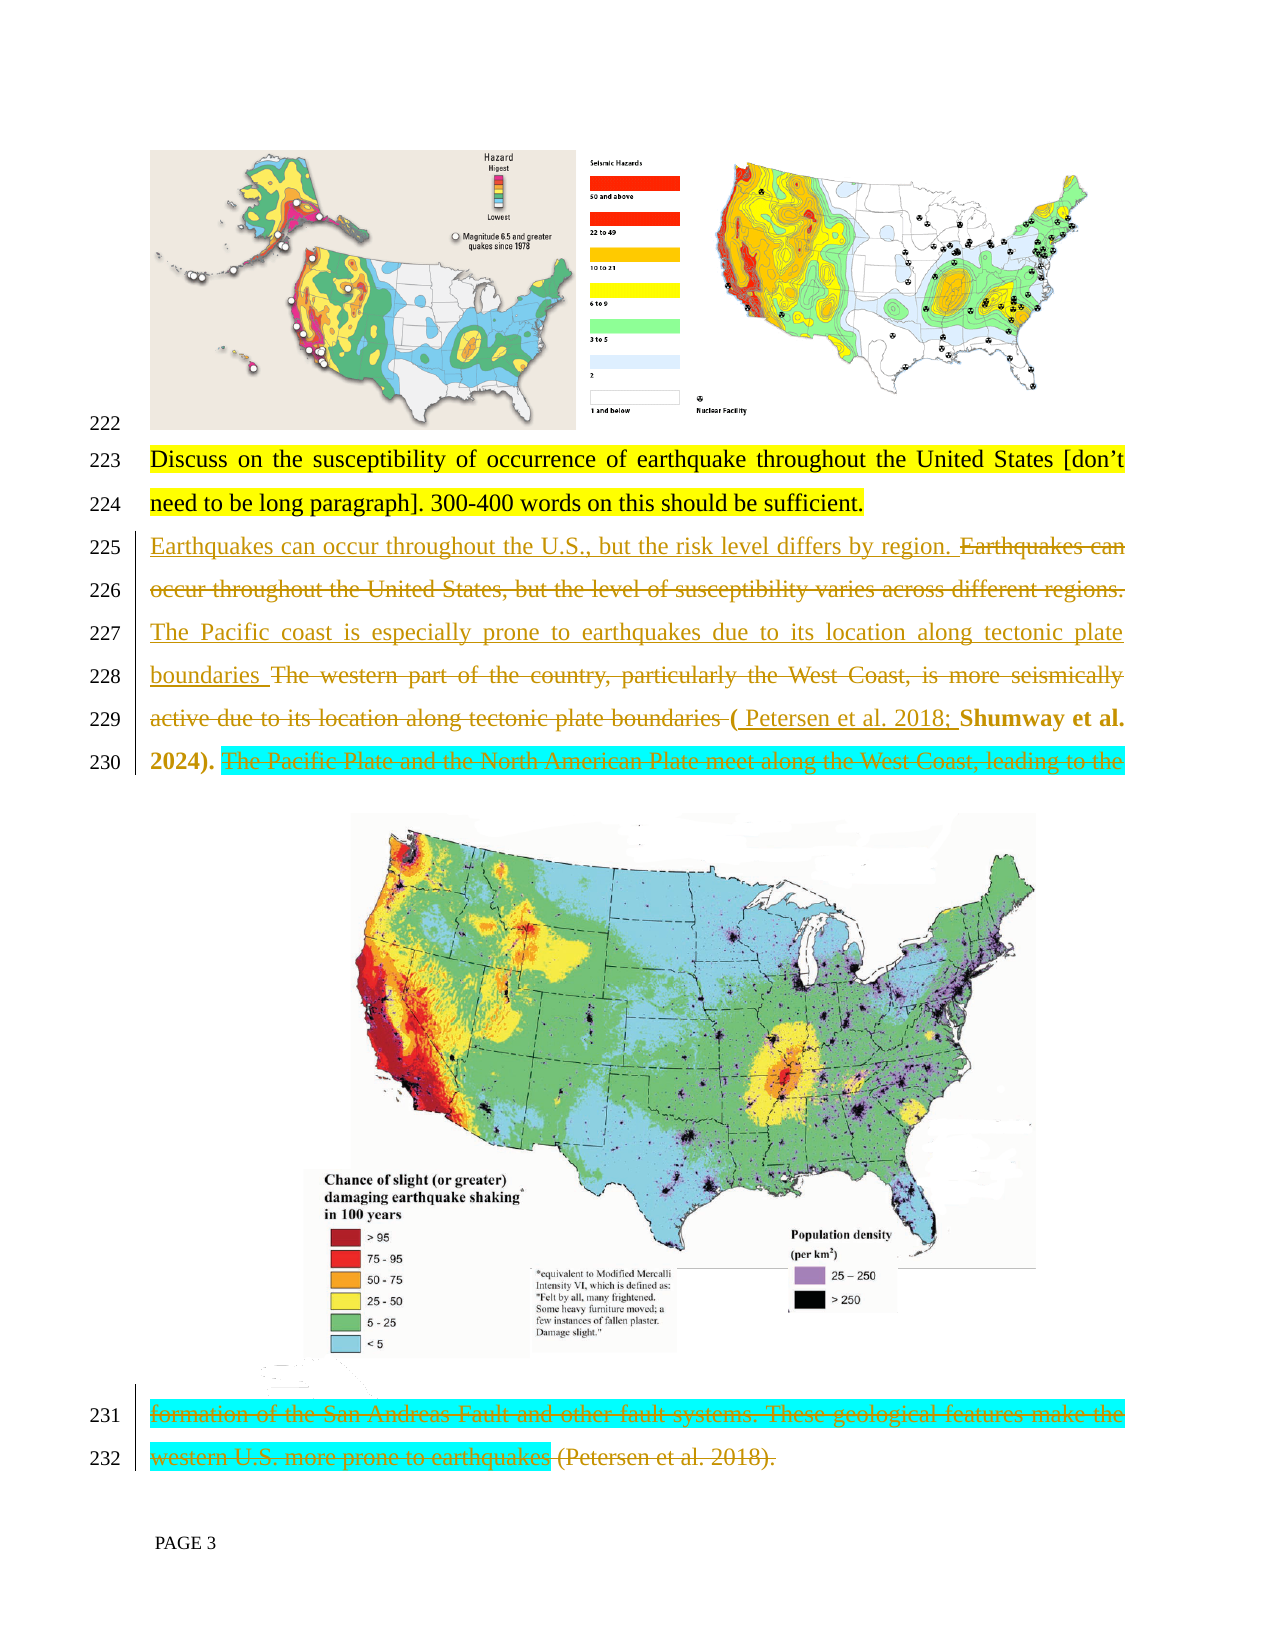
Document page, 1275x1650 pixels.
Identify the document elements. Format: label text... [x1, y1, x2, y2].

picture [150, 150, 1112, 430]
text (Shumway et al. 2024). [150, 531, 1125, 589]
text (Shumway et al. 2024). [150, 1428, 1125, 1471]
text Discuss on the susceptibility of occurrence of earthquake throughout the United States [don’t need to be long paragraph]. 300-400 words on this should be sufficient. [150, 473, 1125, 516]
picture [227, 813, 1072, 1399]
